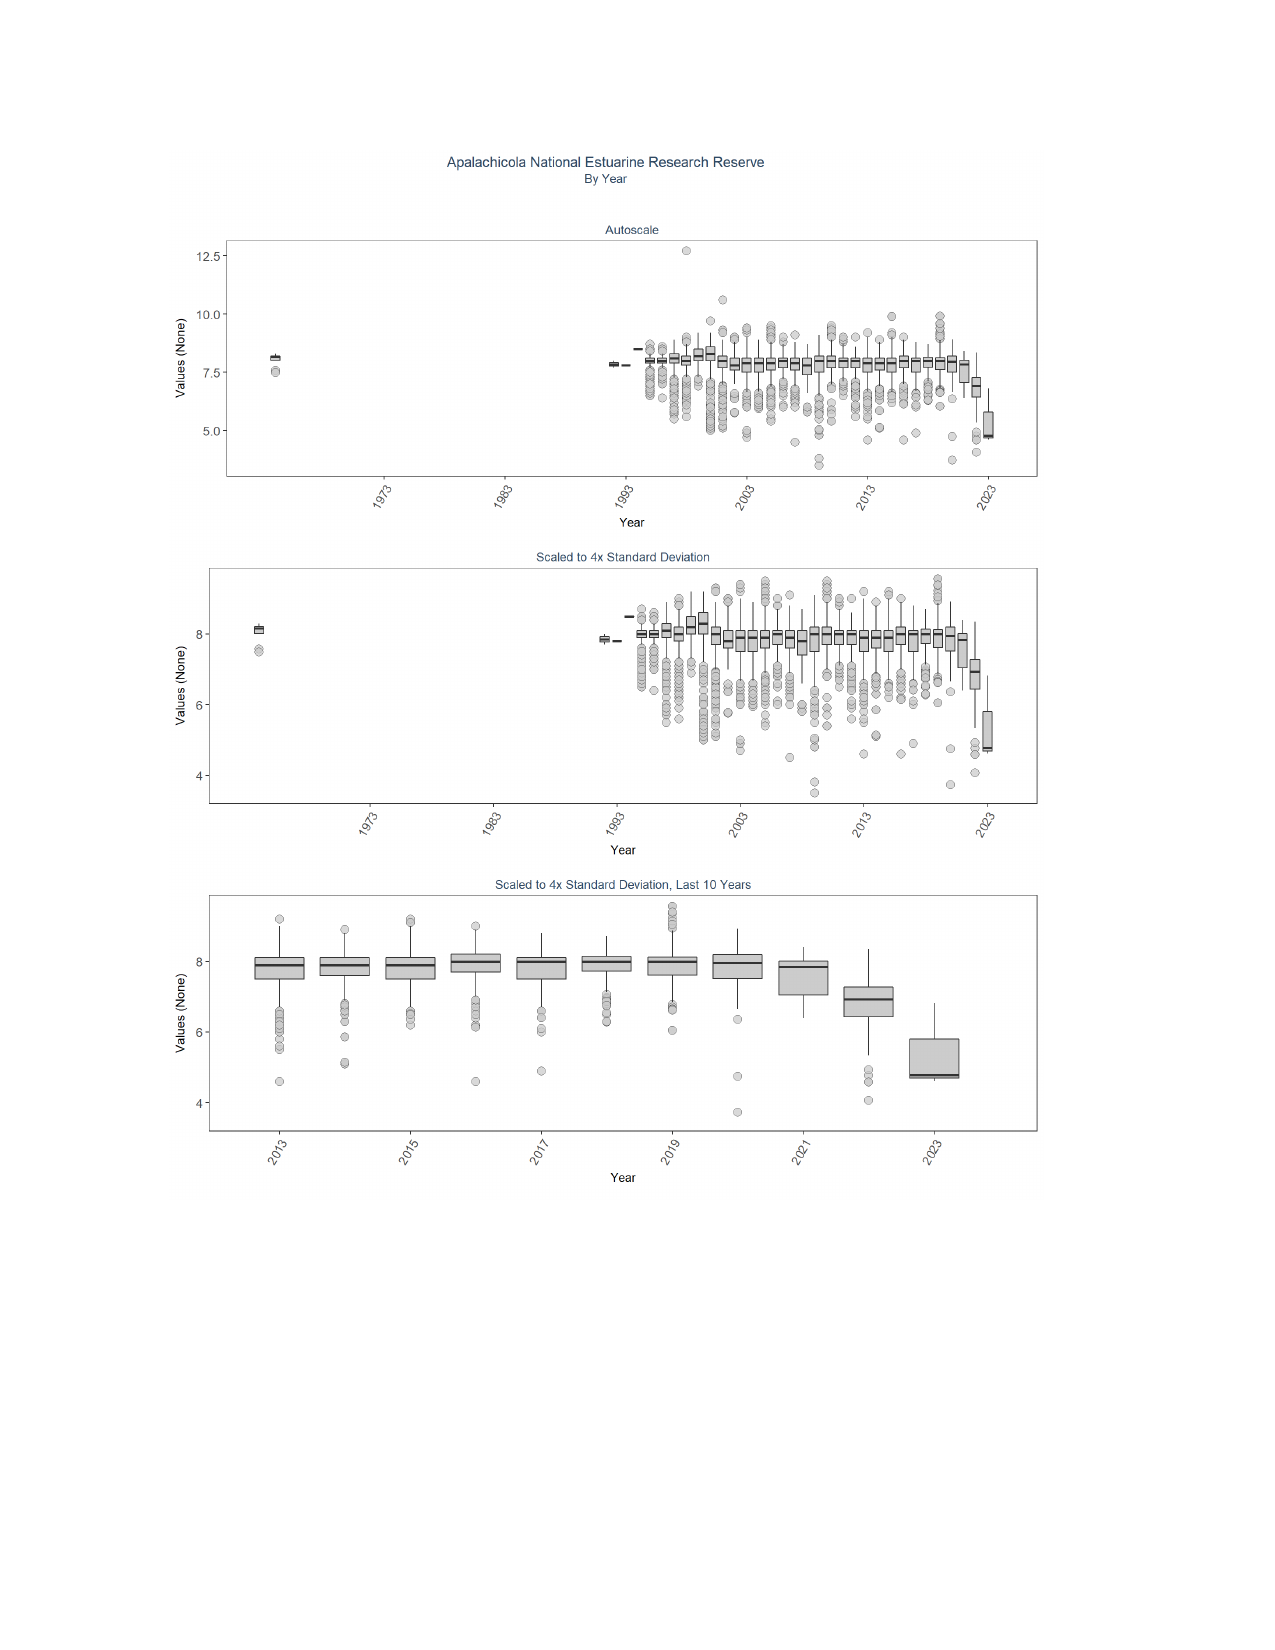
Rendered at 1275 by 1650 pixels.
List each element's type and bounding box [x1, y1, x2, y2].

picture [168, 150, 1044, 1200]
